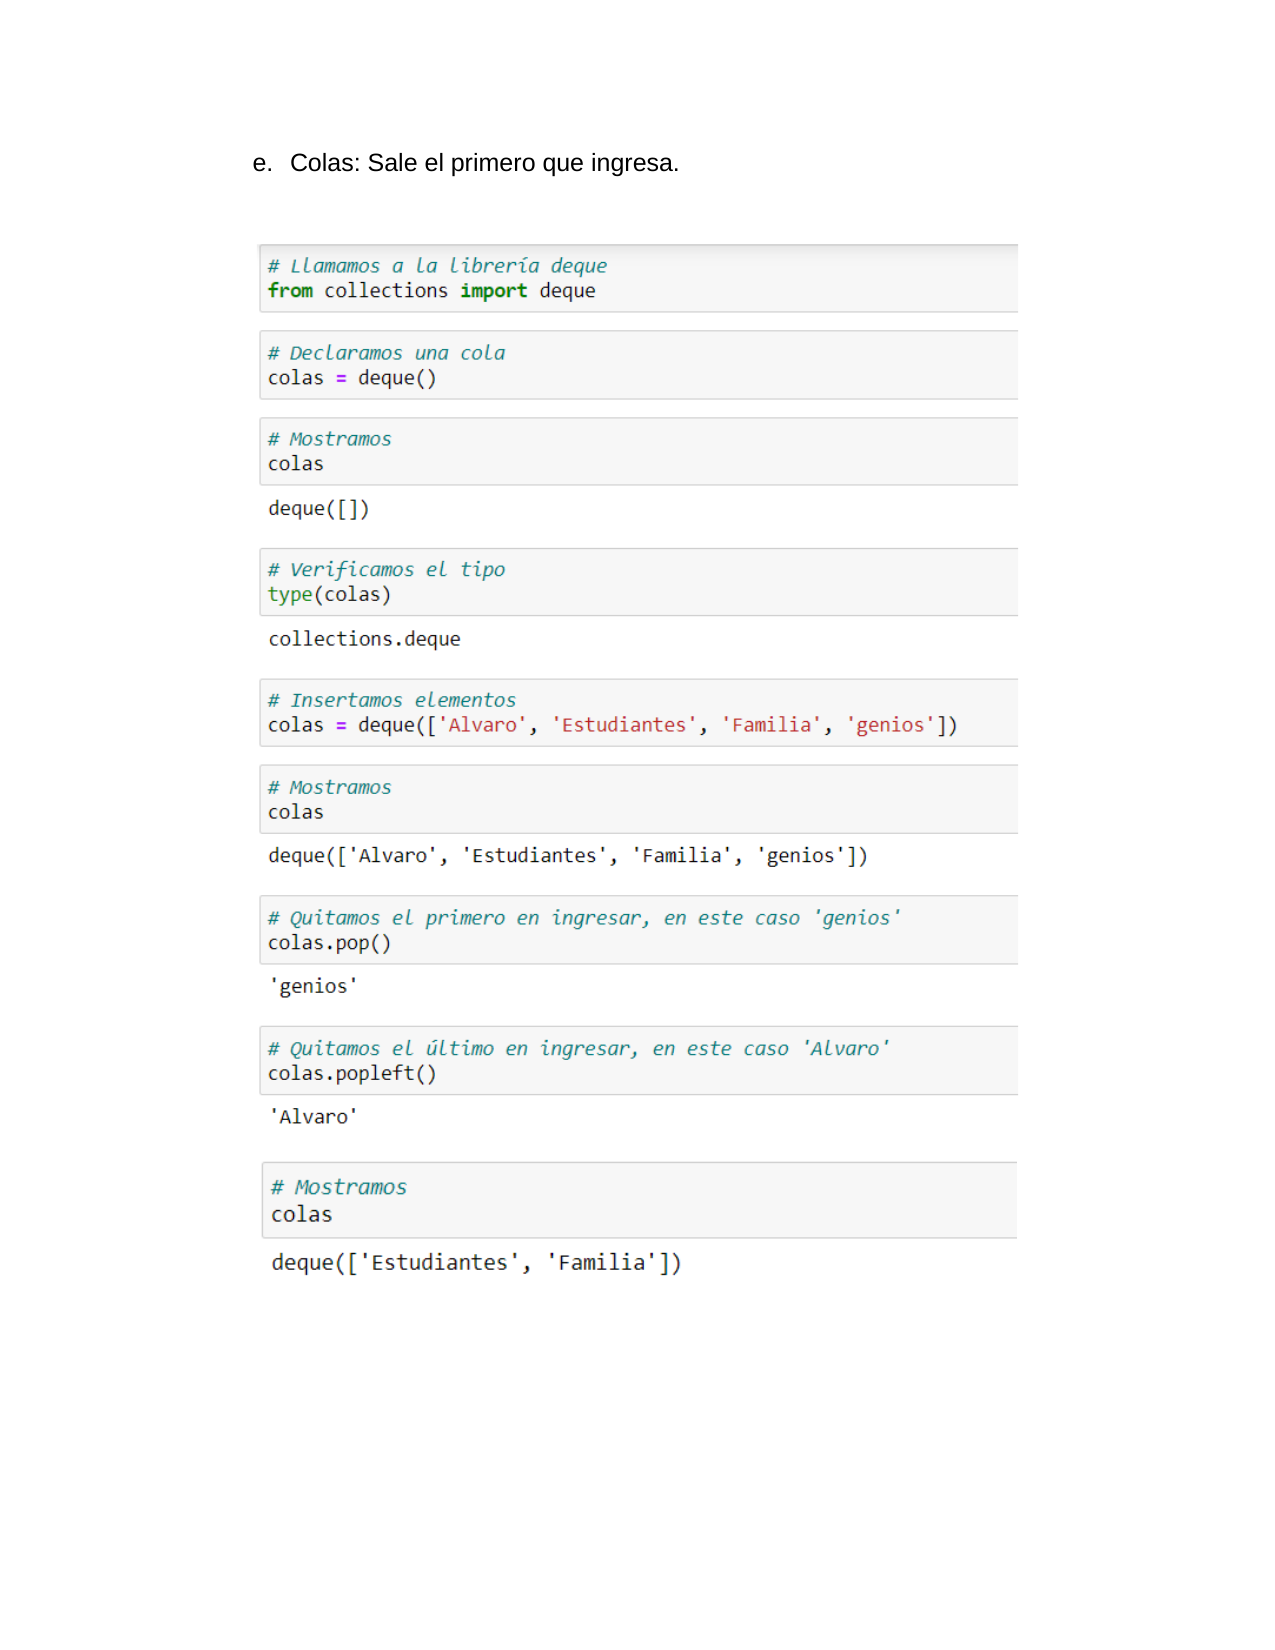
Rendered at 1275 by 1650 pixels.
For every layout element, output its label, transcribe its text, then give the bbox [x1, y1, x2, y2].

picture [258, 1158, 1017, 1296]
picture [256, 243, 1019, 1140]
list Colas: Sale el primero que ingresa. [252, 148, 1098, 176]
